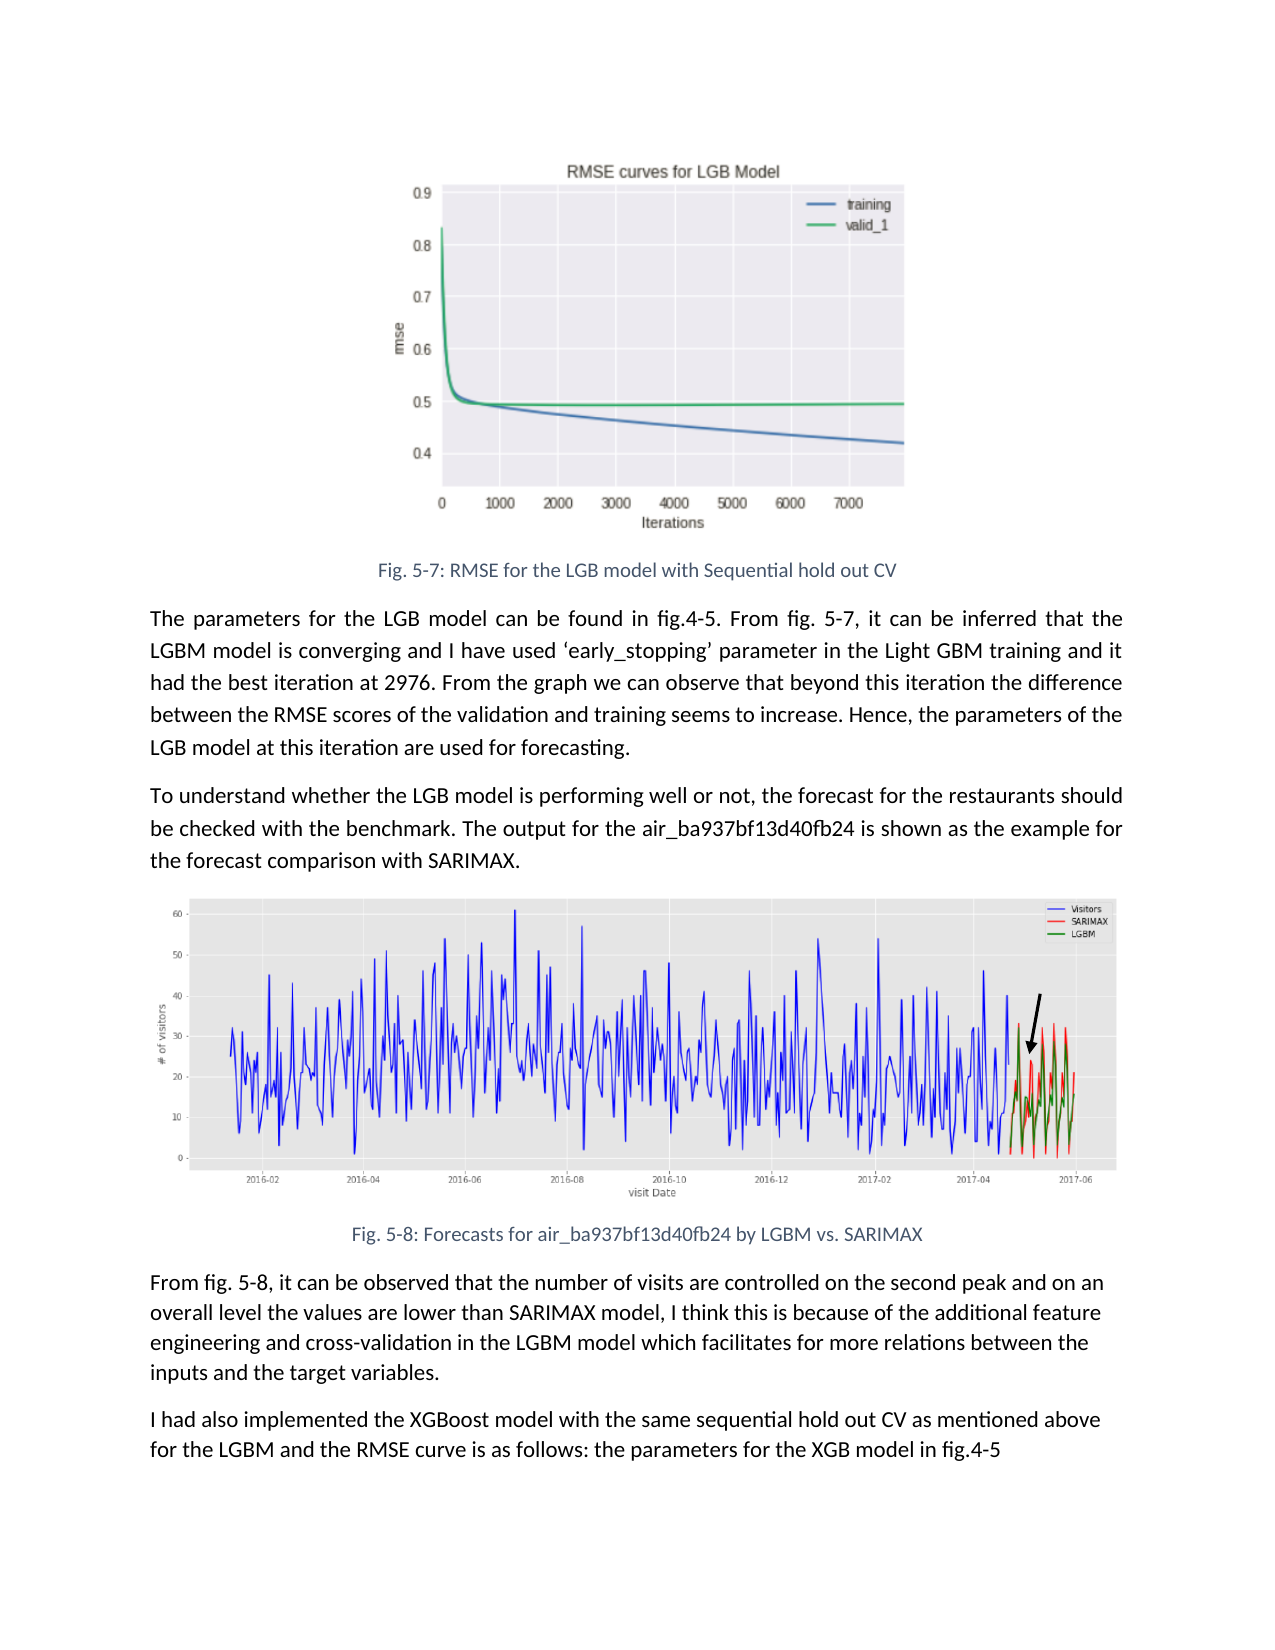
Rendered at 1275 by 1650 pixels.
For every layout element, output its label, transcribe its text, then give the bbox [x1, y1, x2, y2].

text Fig. 5-7: RMSE for the LGB model with Sequential hold out CV [150, 558, 1125, 583]
text To understand whether the LGB model is performing well or not, the forecast for the restaurants should be checked with the benchmark. The output for the air_ba937bf13d40fb24 is shown as the example for the forecast comparison with SARIMAX. [150, 782, 1125, 874]
text Fig. 5-8: Forecasts for air_ba937bf13d40fb24 by LGBM vs. SARIMAX [150, 1222, 1125, 1247]
text I had also implemented the XGBoost model with the same sequential hold out CV as mentioned above for the LGBM and the RMSE curve is as follows: the parameters for the XGB model in fig.4-5 [150, 1405, 1125, 1463]
text From fig. 5-8, it can be observed that the number of visits are controlled on the second peak and on an overall level the values are lower than SARIMAX model, I think this is because of the additional feature engineering and cross-validation in the LGBM model which facilitates for more relations between the inputs and the target variables. [150, 1268, 1125, 1386]
text The parameters for the LGB model can be found in fig.4-5. From fig. 5-7, it can be inferred that the LGBM model is converging and I have used ‘early_stopping’ parameter in the Light GBM training and it had the best iteration at 2976. From the graph we can observe that beyond this iteration the difference between the RMSE scores of the validation and training seems to increase. Hence, the parameters of the LGB model at this iteration are used for forecasting. [150, 604, 1125, 761]
picture [383, 150, 936, 539]
picture [154, 894, 1121, 1201]
